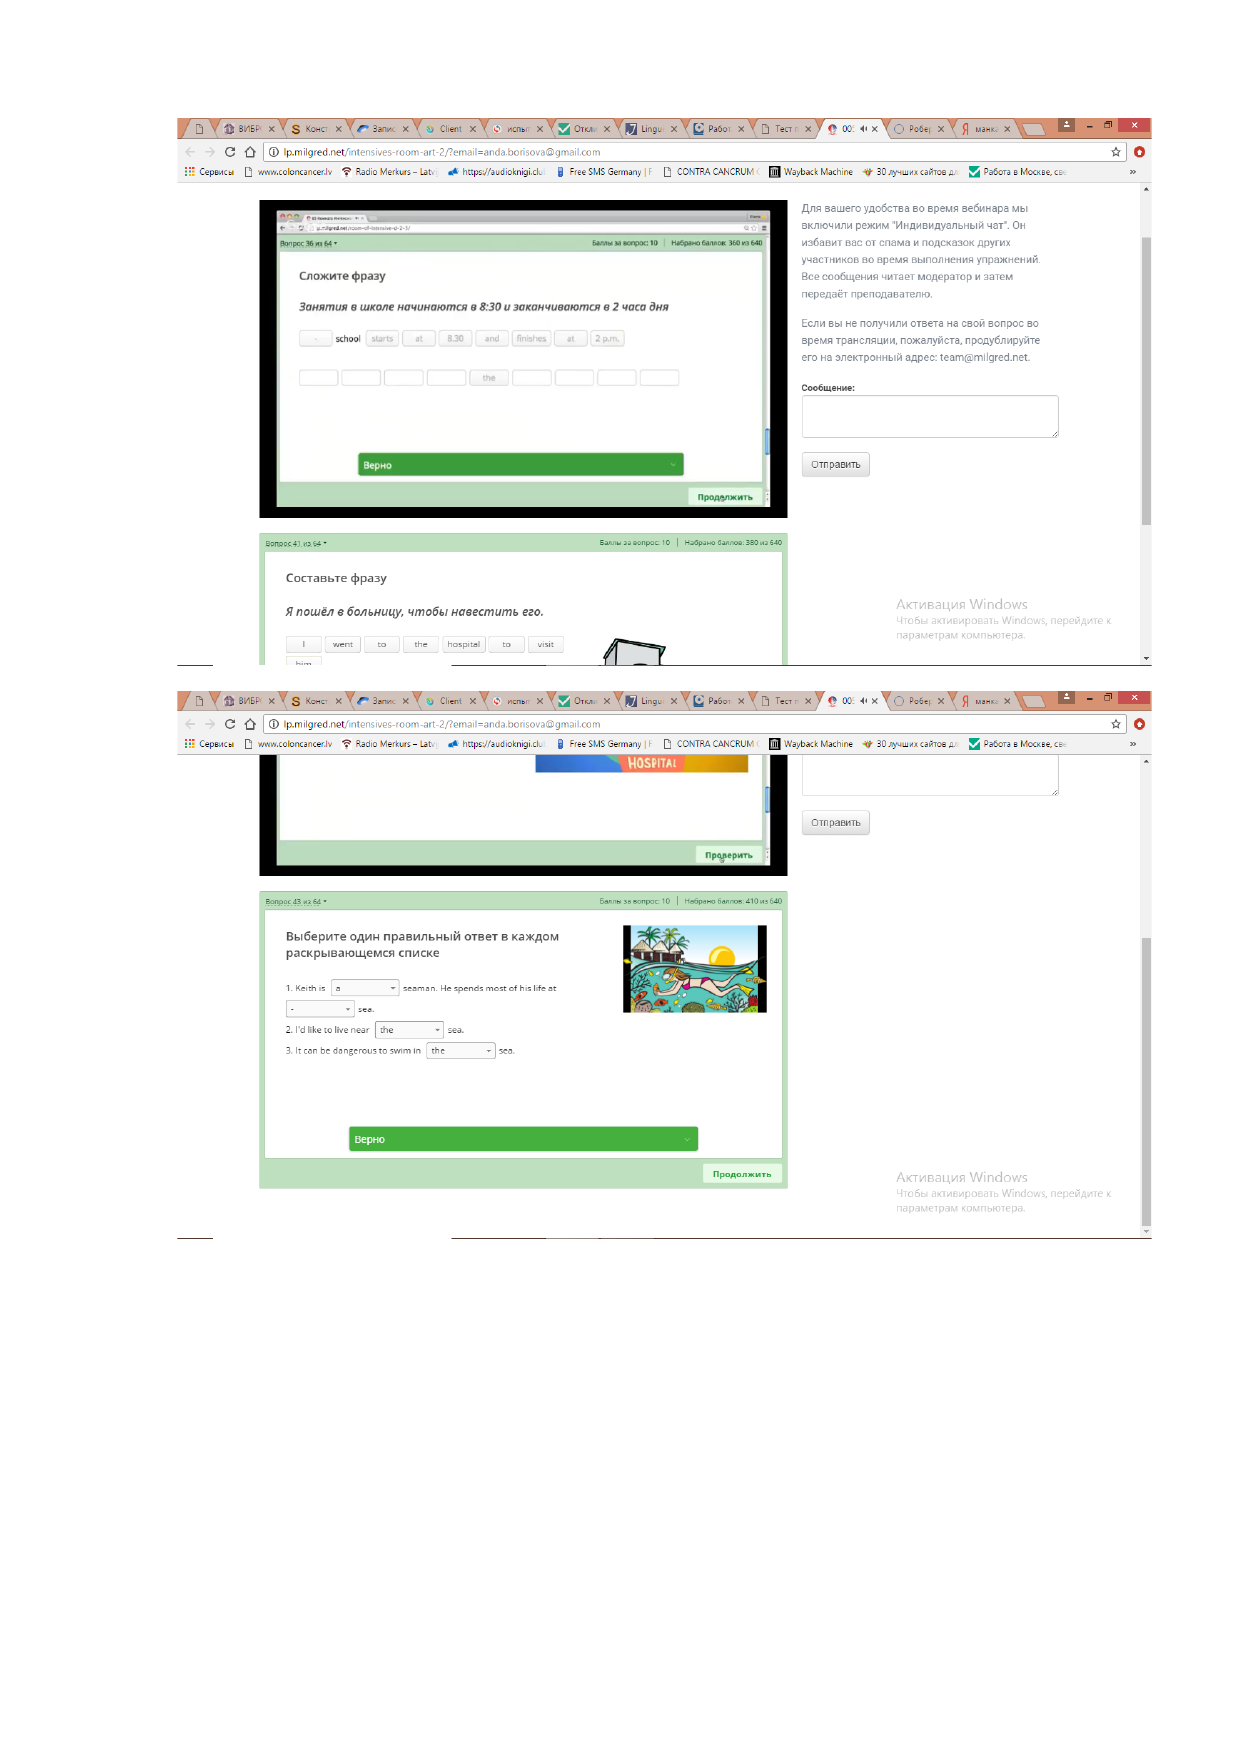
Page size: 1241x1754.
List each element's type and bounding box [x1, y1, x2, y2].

picture [177, 691, 1152, 1239]
picture [177, 118, 1152, 666]
